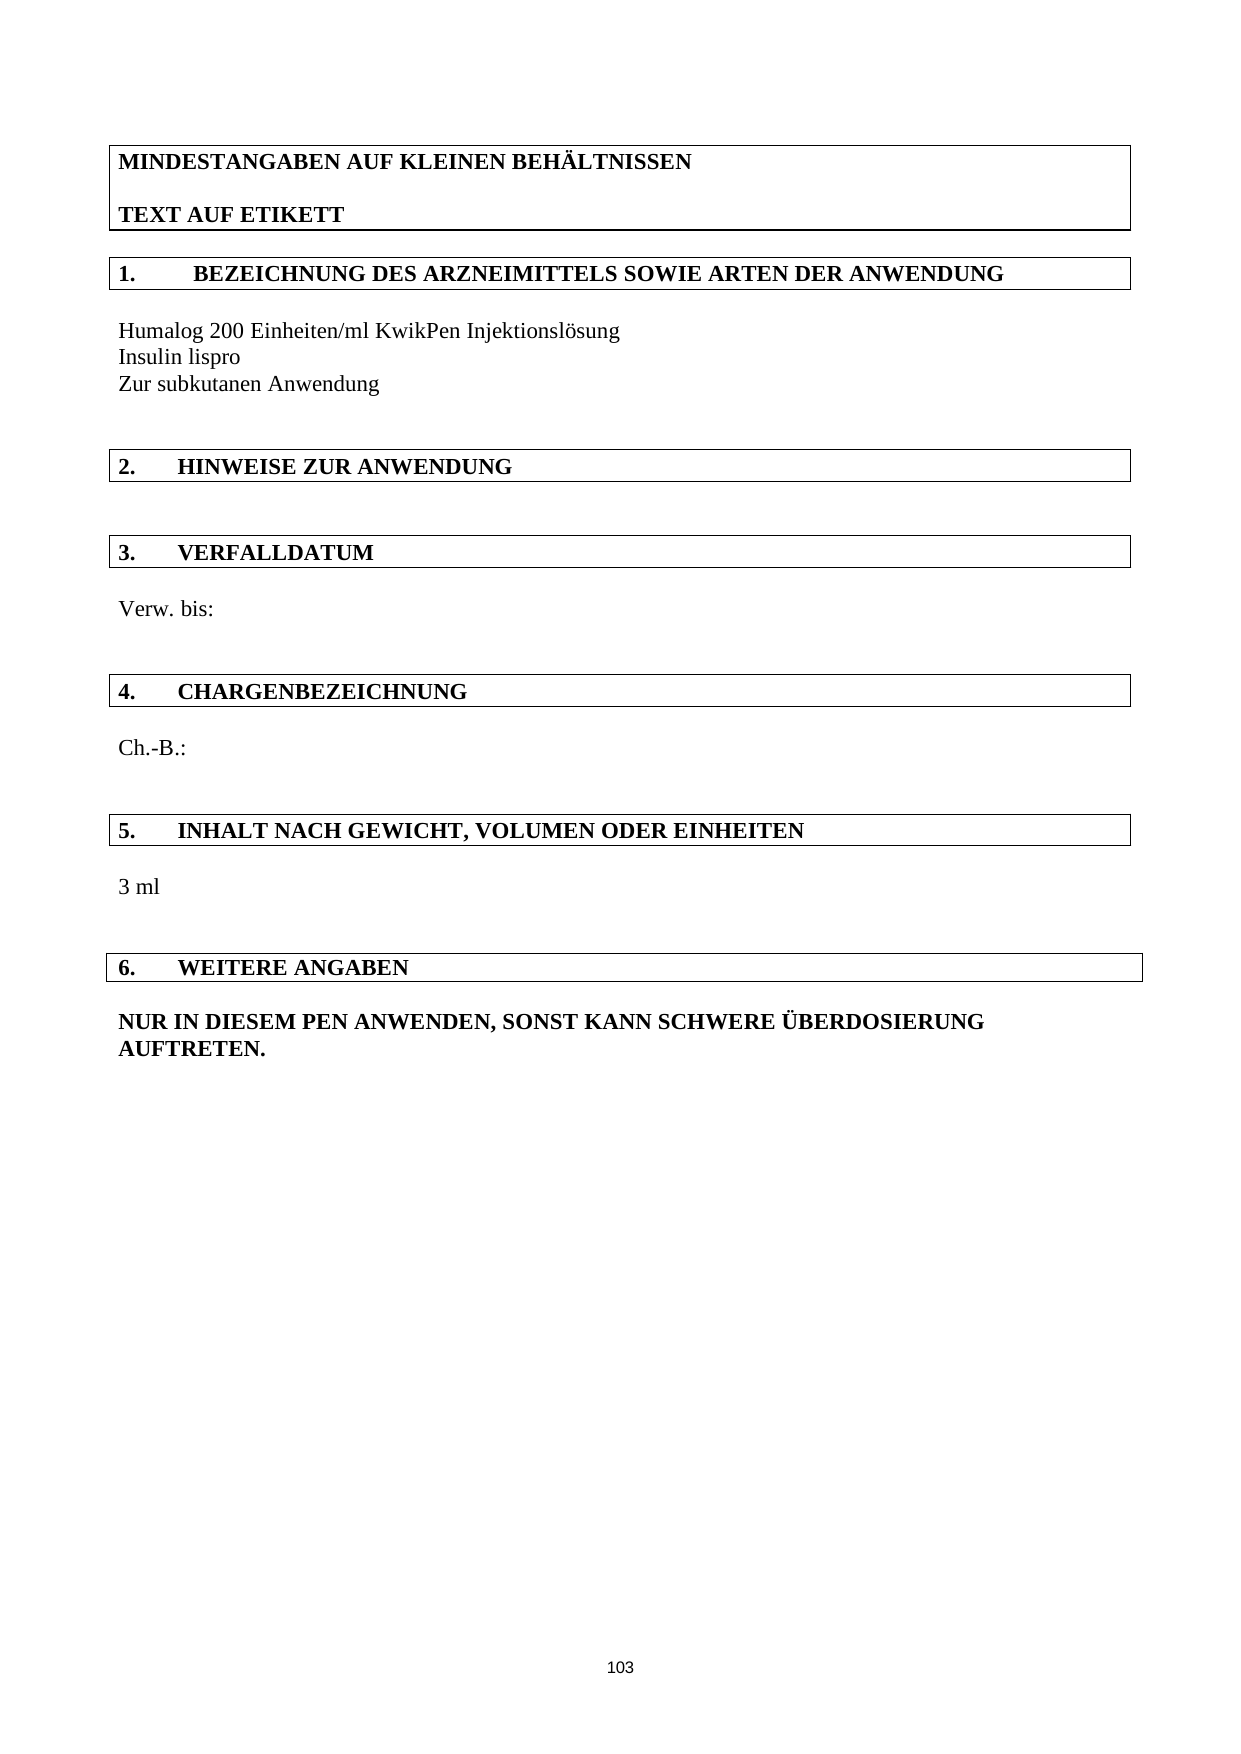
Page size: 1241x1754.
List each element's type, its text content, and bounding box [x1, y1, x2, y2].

text 4. CHARGENBEZEICHNUNG [110, 675, 1130, 706]
text 5. INHALT NACH GEWICHT, VOLUMEN ODER EINHEITEN [110, 815, 1130, 845]
text 2. HINWEISE ZUR ANWENDUNG [110, 450, 1130, 481]
text Insulin lispro [118, 343, 1122, 370]
text MINDESTANGABEN AUF KLEINEN BEHÄLTNISSEN [110, 146, 1130, 174]
text Humalog 200 Einheiten/ml KwikPen Injektionslösung [118, 317, 1122, 343]
text Nur in diesem Pen anwenden, sonst kann schwere Überdosierung auftreten. [118, 1008, 1122, 1061]
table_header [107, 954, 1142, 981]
text 3. VERFALLDATUM [110, 536, 1130, 567]
text 3 ml [118, 873, 1121, 899]
text 1. BEZEICHNUNG DES ARZNEIMITTELS SOWIE ARTEN DER ANWENDUNG [110, 258, 1130, 289]
text Ch.-B.: [118, 734, 1122, 760]
text TEXT AUF ETIKETT [110, 198, 1130, 229]
text Zur subkutanen Anwendung [118, 370, 1122, 396]
text Verw. bis: [118, 595, 1122, 621]
